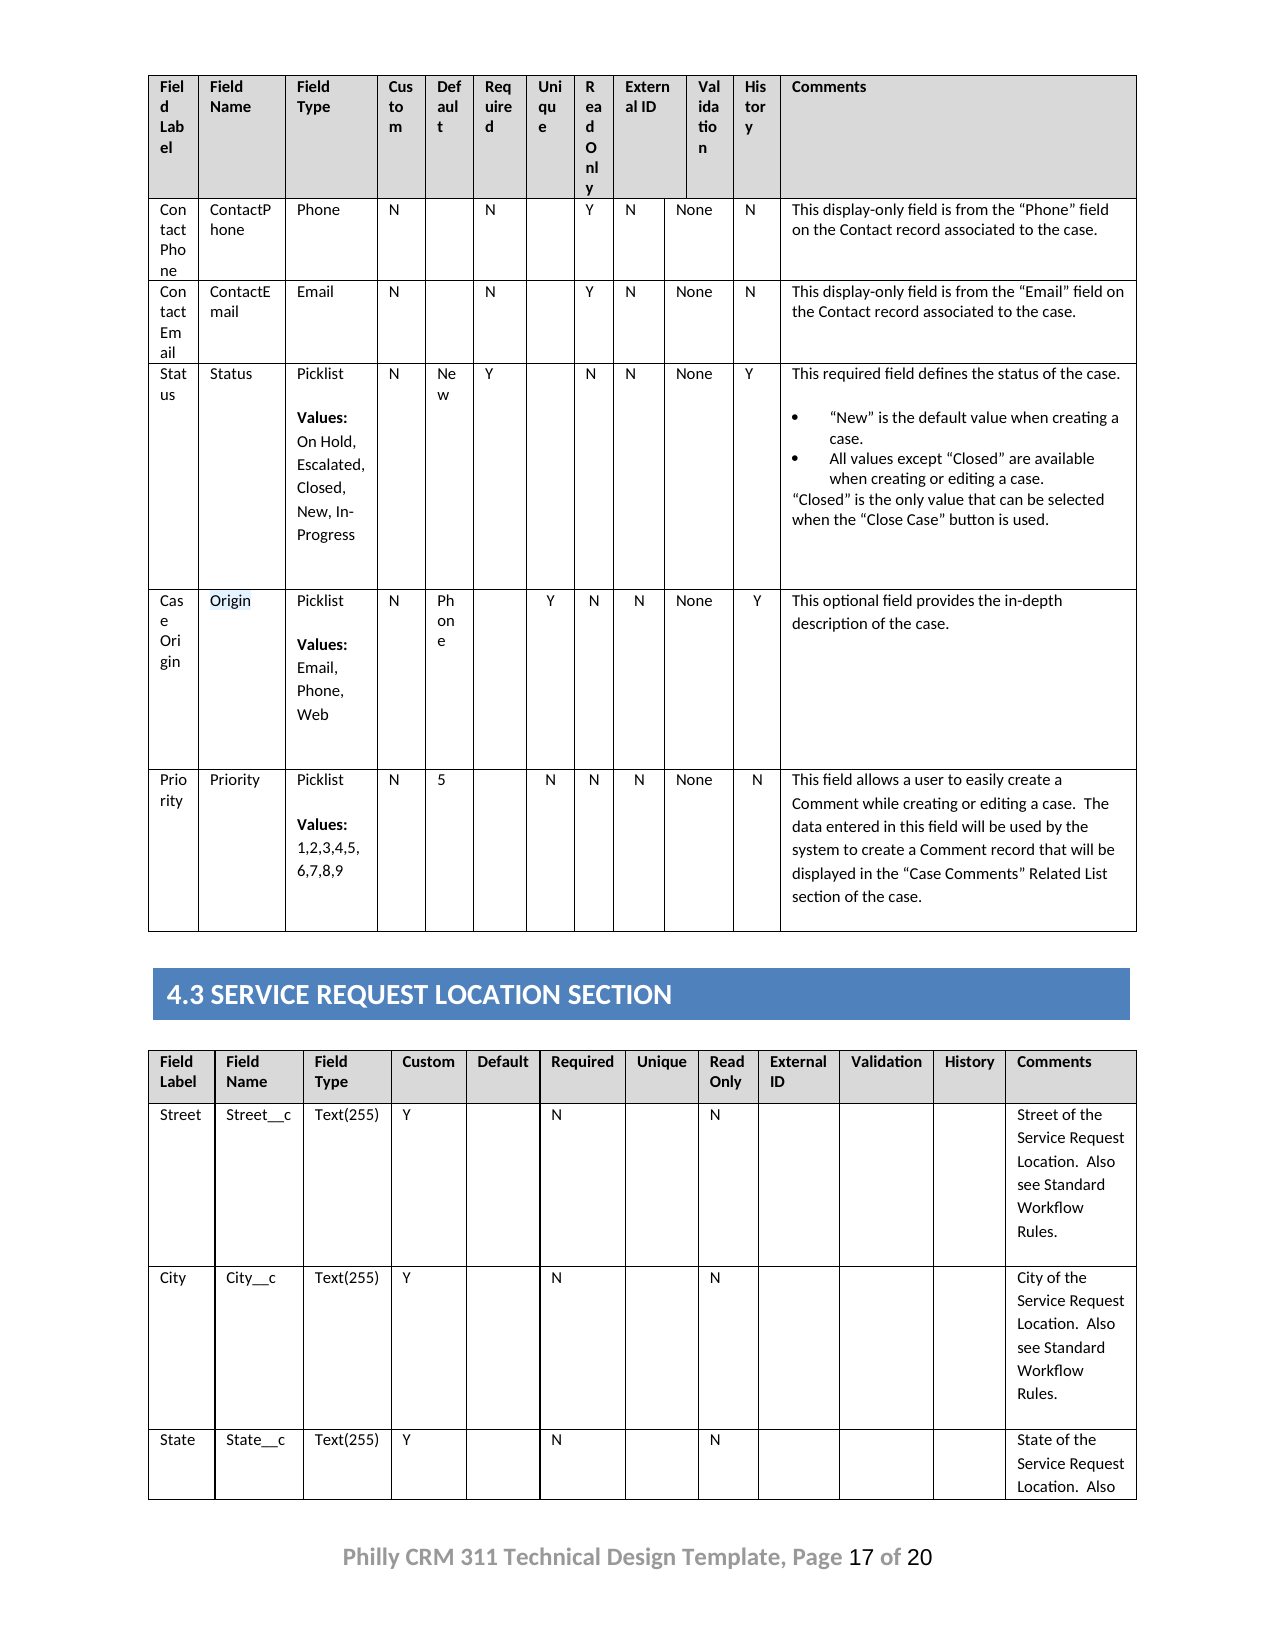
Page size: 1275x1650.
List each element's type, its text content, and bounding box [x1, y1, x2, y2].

table_cell [840, 1267, 933, 1428]
table_cell Contact Email [149, 281, 198, 362]
table_header Field Type [304, 1051, 391, 1103]
table_cell N [378, 590, 425, 768]
table_cell N [734, 281, 780, 362]
table_cell Case Origin [149, 590, 198, 768]
table_cell N [575, 770, 613, 931]
table_header External ID [759, 1051, 839, 1103]
table_cell Phone [426, 590, 473, 768]
table_cell [840, 1104, 933, 1266]
table_cell This optional field provides the in-depth description of the case. [781, 590, 1136, 768]
table_cell Status [149, 364, 198, 589]
table_cell Y [575, 281, 613, 362]
table_cell Y [392, 1267, 466, 1428]
table_cell Picklist Values: 1,2,3,4,5,6,7,8,9 [286, 770, 377, 931]
table_header Field Name [199, 76, 285, 198]
table_cell N [734, 199, 780, 280]
table_cell Priority [149, 770, 198, 931]
table_header Read Only [699, 1051, 758, 1103]
table_cell ContactEmail [199, 281, 285, 362]
table_header Validation [840, 1051, 933, 1103]
table_cell Street [149, 1104, 214, 1266]
table_cell None [665, 770, 733, 931]
table_cell Priority [199, 770, 285, 931]
table_cell N [541, 1104, 625, 1266]
table_header Required [474, 76, 526, 198]
table_cell Y [392, 1430, 466, 1499]
table_cell Street__c [216, 1104, 303, 1266]
table_cell City__c [216, 1267, 303, 1428]
table_cell N [575, 590, 613, 768]
table_cell This required field defines the status of the case. “New” is the default value when creating a case. All values except “Closed” are available when creating or editing a case. “Closed” is the only value that can be selected when the “Close Case” button is used. [781, 364, 1136, 589]
table_cell Contact Phone [149, 199, 198, 280]
table_cell None [665, 364, 733, 589]
table_cell State__c [216, 1430, 303, 1499]
table_cell Y [734, 590, 780, 768]
table_cell None [665, 199, 733, 280]
table_cell [426, 281, 473, 362]
table_cell [759, 1267, 839, 1428]
table_cell [467, 1430, 539, 1499]
table_cell Y [527, 590, 574, 768]
table_cell This display-only field is from the “Phone” field on the Contact record associated to the case. [781, 199, 1136, 280]
table_cell N [699, 1104, 758, 1266]
table_cell Phone [286, 199, 377, 280]
table_cell Y [392, 1104, 466, 1266]
table_cell None [665, 590, 733, 768]
table_cell N [474, 281, 526, 362]
table_cell City of the Service Request Location. Also see Standard Workflow Rules. [1006, 1267, 1136, 1428]
table_cell [934, 1430, 1005, 1499]
table_cell [527, 364, 574, 589]
table_header Comments [1006, 1051, 1136, 1103]
table_header Unique [626, 1051, 698, 1103]
table_cell [626, 1104, 698, 1266]
table_cell N [614, 364, 664, 589]
table_cell N [378, 281, 425, 362]
table_cell N [541, 1430, 625, 1499]
table_header Default [426, 76, 473, 198]
table_cell [934, 1104, 1005, 1266]
table_header Validation [687, 76, 733, 198]
table_header Field Type [286, 76, 377, 198]
table_cell N [734, 770, 780, 931]
table_cell This field allows a user to easily create a Comment while creating or editing a case. The data entered in this field will be used by the system to create a Comment record that will be displayed in the “Case Comments” Related List section of the case. [781, 770, 1136, 931]
table_cell [759, 1104, 839, 1266]
table_cell New [426, 364, 473, 589]
table_cell [426, 199, 473, 280]
table_cell N [699, 1430, 758, 1499]
table_cell None [665, 281, 733, 362]
table_header Field Label [149, 76, 198, 198]
table_header External ID [614, 76, 686, 198]
table_cell [527, 199, 574, 280]
table_cell [467, 1104, 539, 1266]
table_header Comments [781, 76, 1136, 198]
table_cell [474, 590, 526, 768]
table_cell Picklist Values: On Hold, Escalated, Closed, New, In-Progress [286, 364, 377, 589]
table_cell Y [734, 364, 780, 589]
table_header Unique [527, 76, 574, 198]
table_cell [840, 1430, 933, 1499]
table_cell Street of the Service Request Location. Also see Standard Workflow Rules. [1006, 1104, 1136, 1266]
table_header Field Label [149, 1051, 214, 1103]
table_cell Text(255) [304, 1104, 391, 1266]
table_header Read Only [575, 76, 613, 198]
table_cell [1006, 1430, 1136, 1499]
table_cell N [541, 1267, 625, 1428]
table_header Custom [378, 76, 425, 198]
table_cell N [614, 281, 664, 362]
table_header Required [541, 1051, 625, 1103]
table_cell N [474, 199, 526, 280]
table_cell 5 [426, 770, 473, 931]
table_header Field Name [216, 1051, 303, 1103]
table_cell N [527, 770, 574, 931]
table_cell Y [575, 199, 613, 280]
table_cell This display-only field is from the “Email” field on the Contact record associated to the case. [781, 281, 1136, 362]
table_cell Text(255) [304, 1267, 391, 1428]
table_cell [759, 1430, 839, 1499]
table_cell N [614, 590, 664, 768]
table_cell State [149, 1430, 214, 1499]
table_header Default [467, 1051, 539, 1103]
table_header Custom [392, 1051, 466, 1103]
table_cell [934, 1267, 1005, 1428]
table_cell Picklist Values: Email, Phone, Web [286, 590, 377, 768]
table_cell Origin [199, 590, 285, 768]
table_cell [626, 1430, 698, 1499]
table_cell N [699, 1267, 758, 1428]
table_cell Status [199, 364, 285, 589]
table_cell Text(255) [304, 1430, 391, 1499]
table_header History [934, 1051, 1005, 1103]
table_cell N [614, 199, 664, 280]
table_cell [527, 281, 574, 362]
table_cell N [614, 770, 664, 931]
table_cell N [575, 364, 613, 589]
table_cell ContactPhone [199, 199, 285, 280]
table_cell Email [286, 281, 377, 362]
table_cell N [378, 199, 425, 280]
table_header History [734, 76, 780, 198]
table_cell [626, 1267, 698, 1428]
table_cell N [378, 364, 425, 589]
table_cell Y [474, 364, 526, 589]
table_cell N [378, 770, 425, 931]
table_cell [467, 1267, 539, 1428]
table_header 4.3 SERVICE REQUEST LOCATION SECTION [155, 970, 1128, 1018]
table_cell City [149, 1267, 214, 1428]
table_cell [474, 770, 526, 931]
